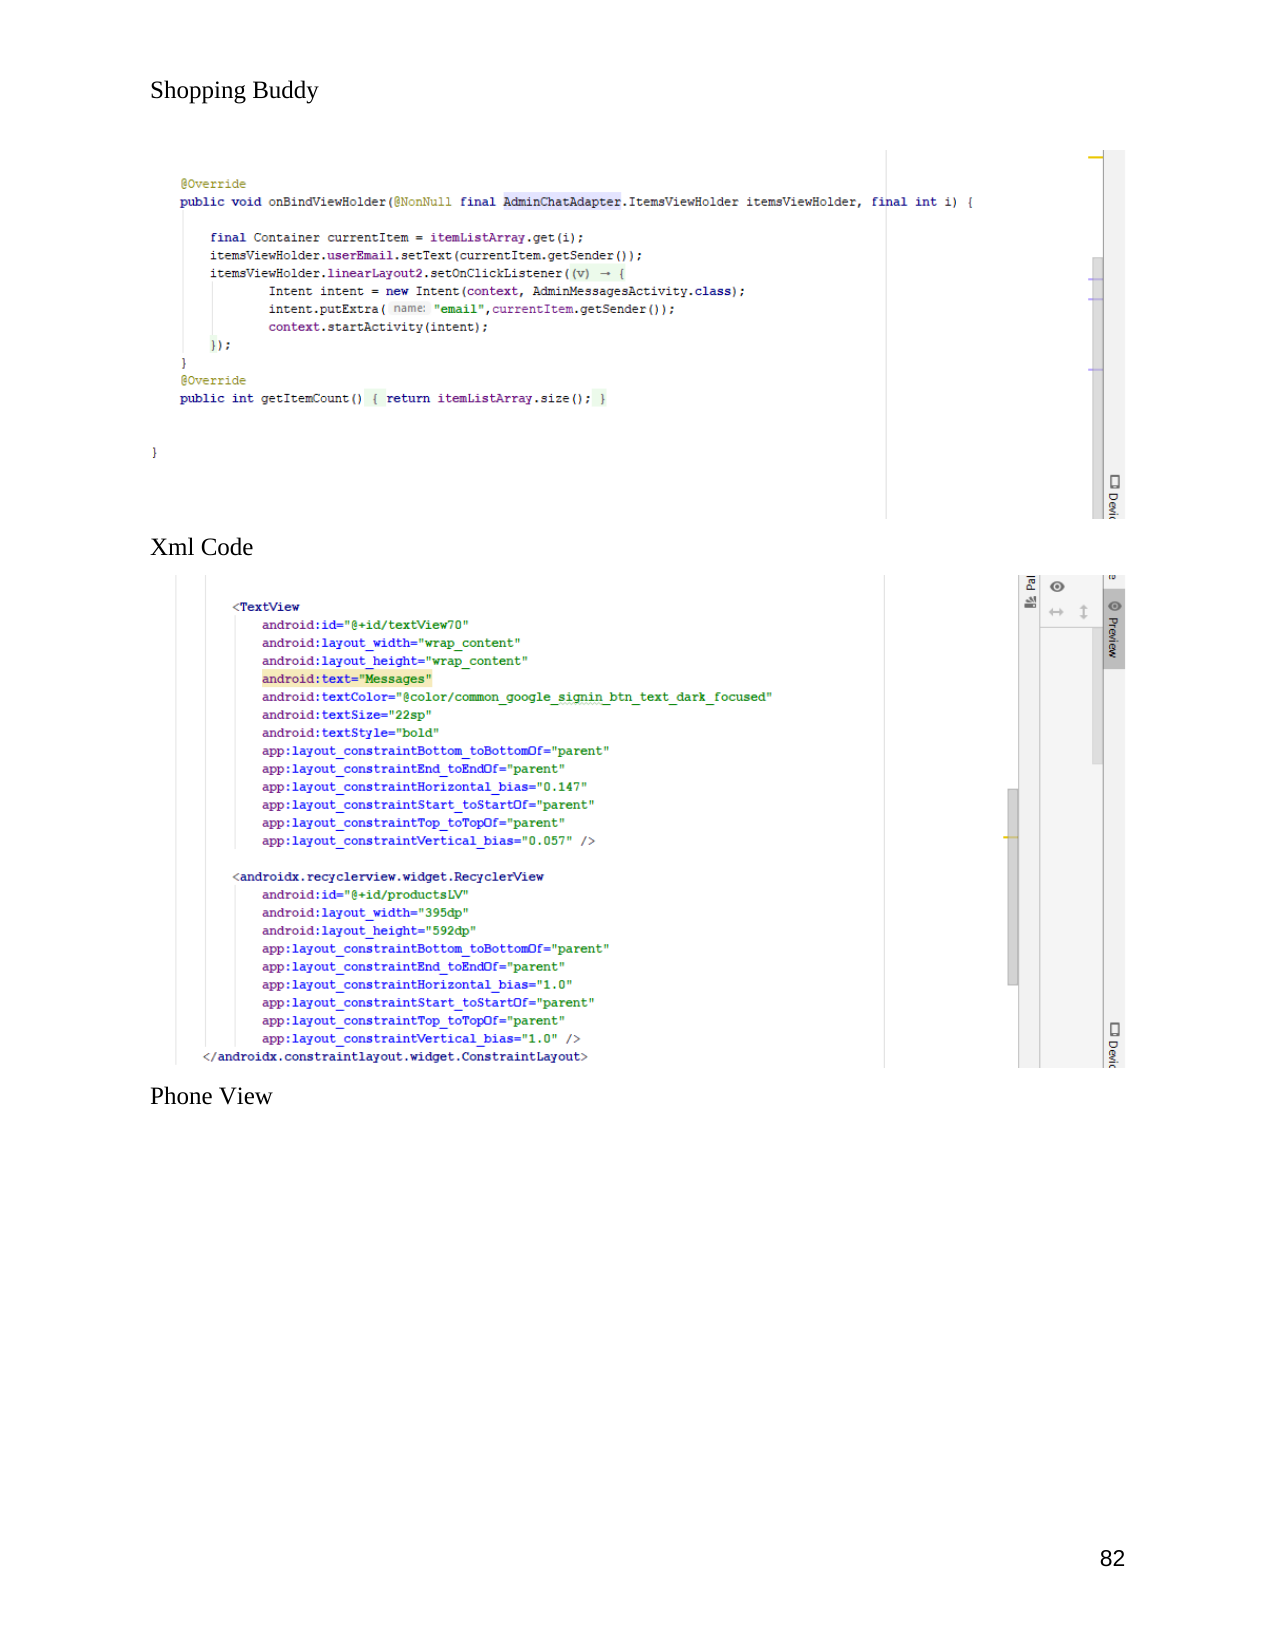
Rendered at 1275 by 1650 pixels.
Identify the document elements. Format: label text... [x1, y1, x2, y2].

text Phone View [150, 1081, 1125, 1109]
text Xml Code [150, 532, 1125, 561]
picture [150, 575, 1125, 1068]
picture [150, 150, 1125, 519]
